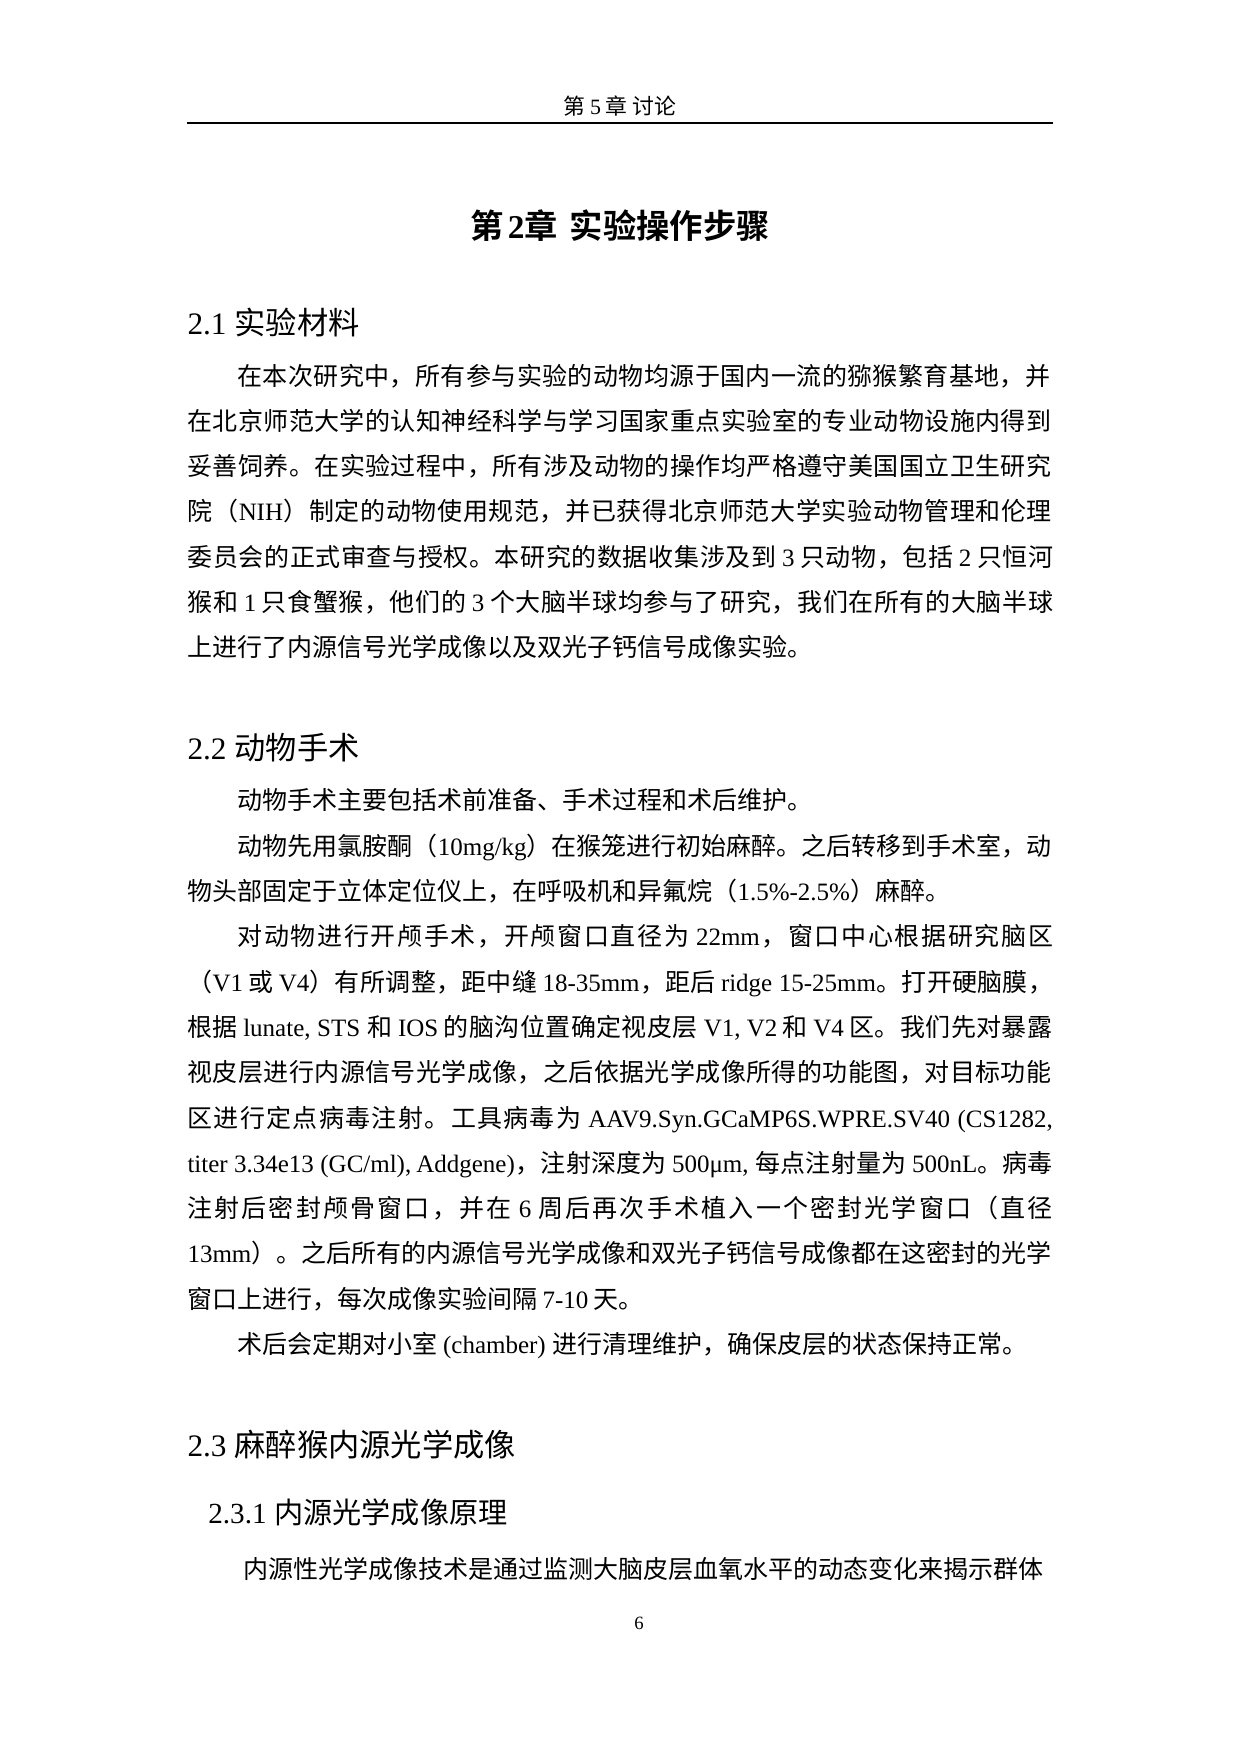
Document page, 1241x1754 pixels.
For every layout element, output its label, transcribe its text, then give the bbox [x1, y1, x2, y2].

text 动物先用氯胺酮（10mg/kg）在猴笼进行初始麻醉。之后转移到手术室，动物头部固定于立体定位仪上，在呼吸机和异氟烷（1.5%-2.5%）麻醉。 [187, 826, 1053, 908]
text 动物手术主要包括术前准备、手术过程和术后维护。 [187, 781, 1053, 817]
subtitle 实验材料 [187, 298, 1053, 343]
subtitle 麻醉猴内源光学成像 [187, 1420, 1053, 1465]
text 在本次研究中，所有参与实验的动物均源于国内一流的猕猴繁育基地，并在北京师范大学的认知神经科学与学习国家重点实验室的专业动物设施内得到妥善饲养。在实验过程中，所有涉及动物的操作均严格遵守美国国立卫生研究院（NIH）制定的动物使用规范，并已获得北京师范大学实验动物管理和伦理委员会的正式审查与授权。本研究的数据收集涉及到3只动物，包括2只恒河猴和1只食蟹猴，他们的3个大脑半球均参与了研究，我们在所有的大脑半球上进行了内源信号光学成像以及双光子钙信号成像实验。 [187, 356, 1053, 664]
text 术后会定期对小室 (chamber) 进行清理维护，确保皮层的状态保持正常。 [187, 1324, 1053, 1361]
subtitle 实验操作步骤 [187, 200, 1053, 248]
subtitle 动物手术 [187, 723, 1053, 768]
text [187, 1545, 1053, 1587]
subtitle 内源光学成像原理 [187, 1490, 1053, 1532]
text 对动物进行开颅手术，开颅窗口直径为22mm，窗口中心根据研究脑区（V1或V4）有所调整，距中缝18-35mm，距后ridge 15-25mm。打开硬脑膜，根据lunate, STS 和IOS的脑沟位置确定视皮层V1, V2和V4区。我们先对暴露视皮层进行内源信号光学成像，之后依据光学成像所得的功能图，对目标功能区进行定点病毒注射。工具病毒为AAV9.Syn.GCaMP6S.WPRE.SV40 (CS1282, titer 3.34e13 (GC/ml), Addgene)，注射深度为500μm, 每点注射量为500nL。病毒注射后密封颅骨窗口，并在6周后再次手术植入一个密封光学窗口（直径13mm）。之后所有的内源信号光学成像和双光子钙信号成像都在这密封的光学窗口上进行，每次成像实验间隔7-10天。 [187, 917, 1053, 1316]
